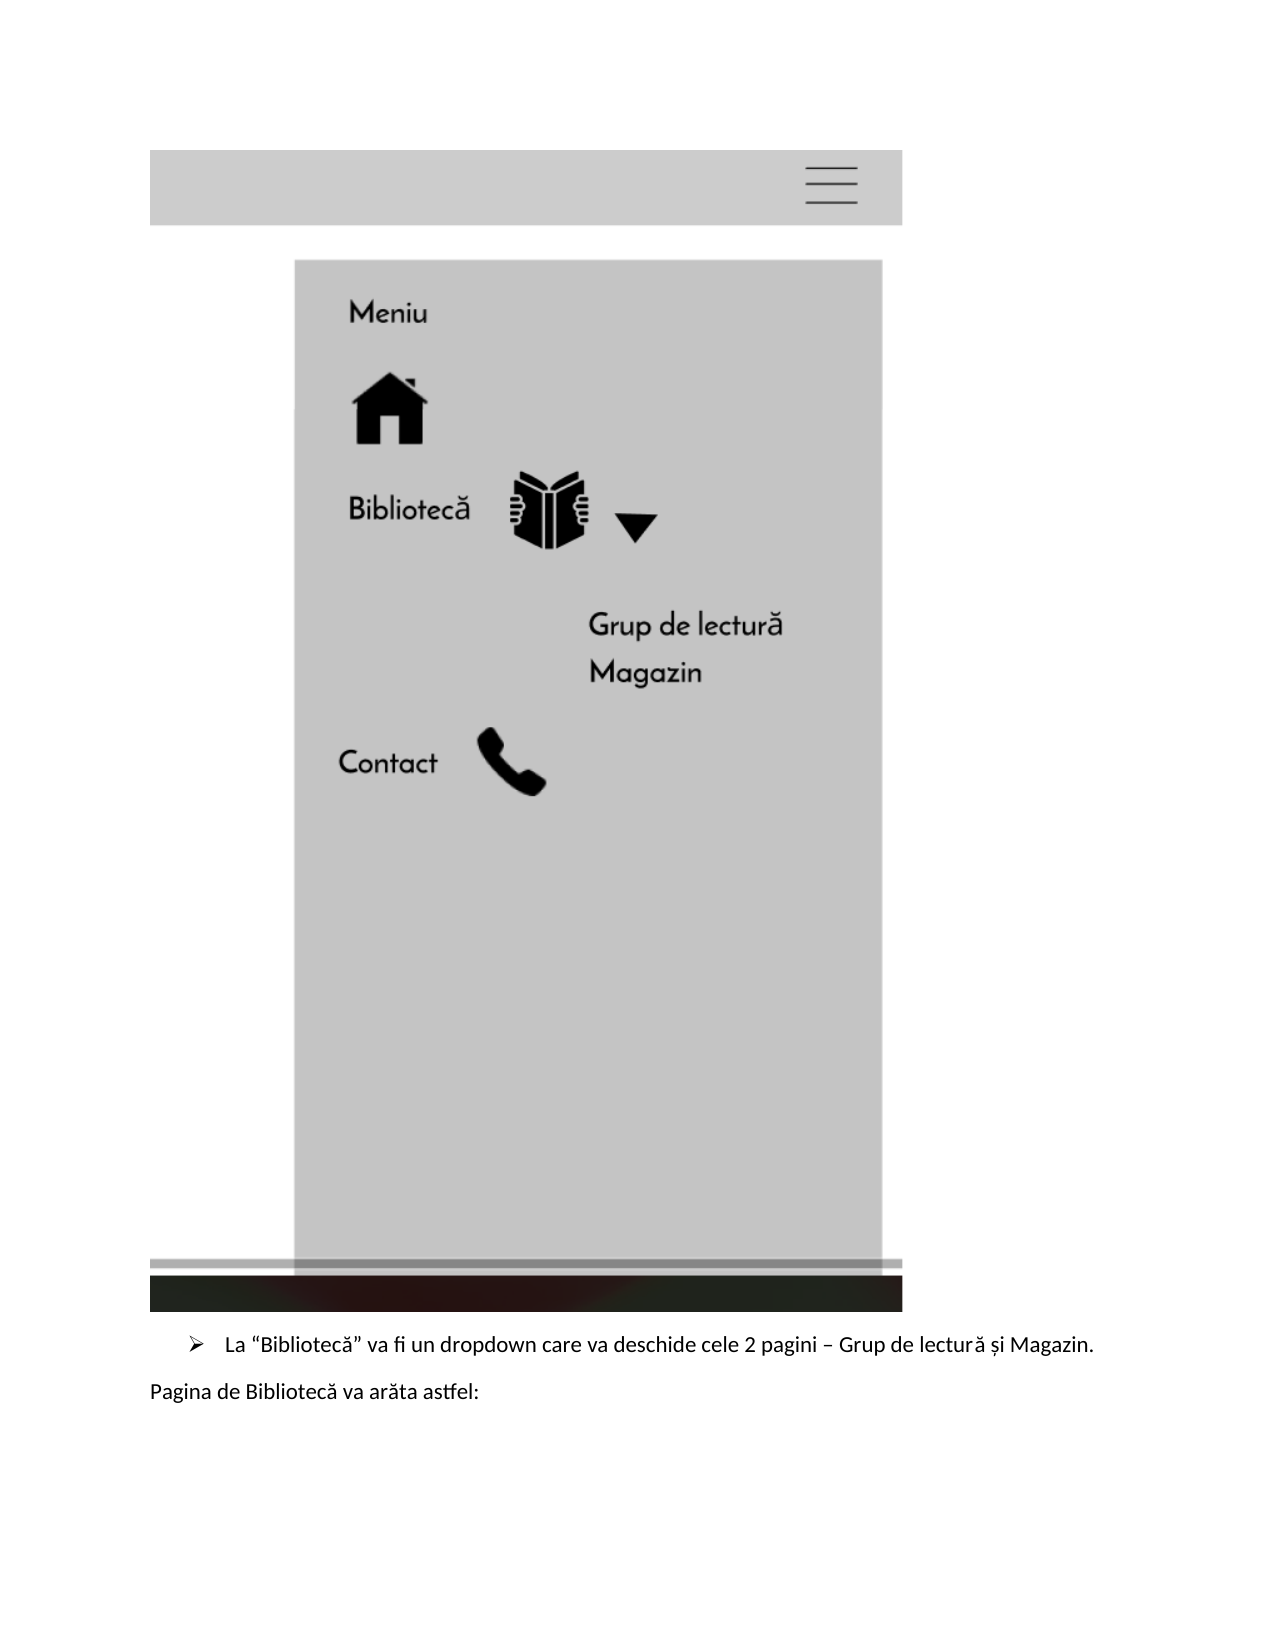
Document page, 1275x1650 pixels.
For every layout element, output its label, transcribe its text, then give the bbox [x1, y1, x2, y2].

text Pagina de Bibliotecă va arăta astfel: [150, 1377, 1125, 1405]
list La “Bibliotecă” va fi un dropdown care va deschide cele 2 pagini – Grup de lectură și Magazin. [187, 1330, 1125, 1358]
picture [150, 150, 903, 1312]
